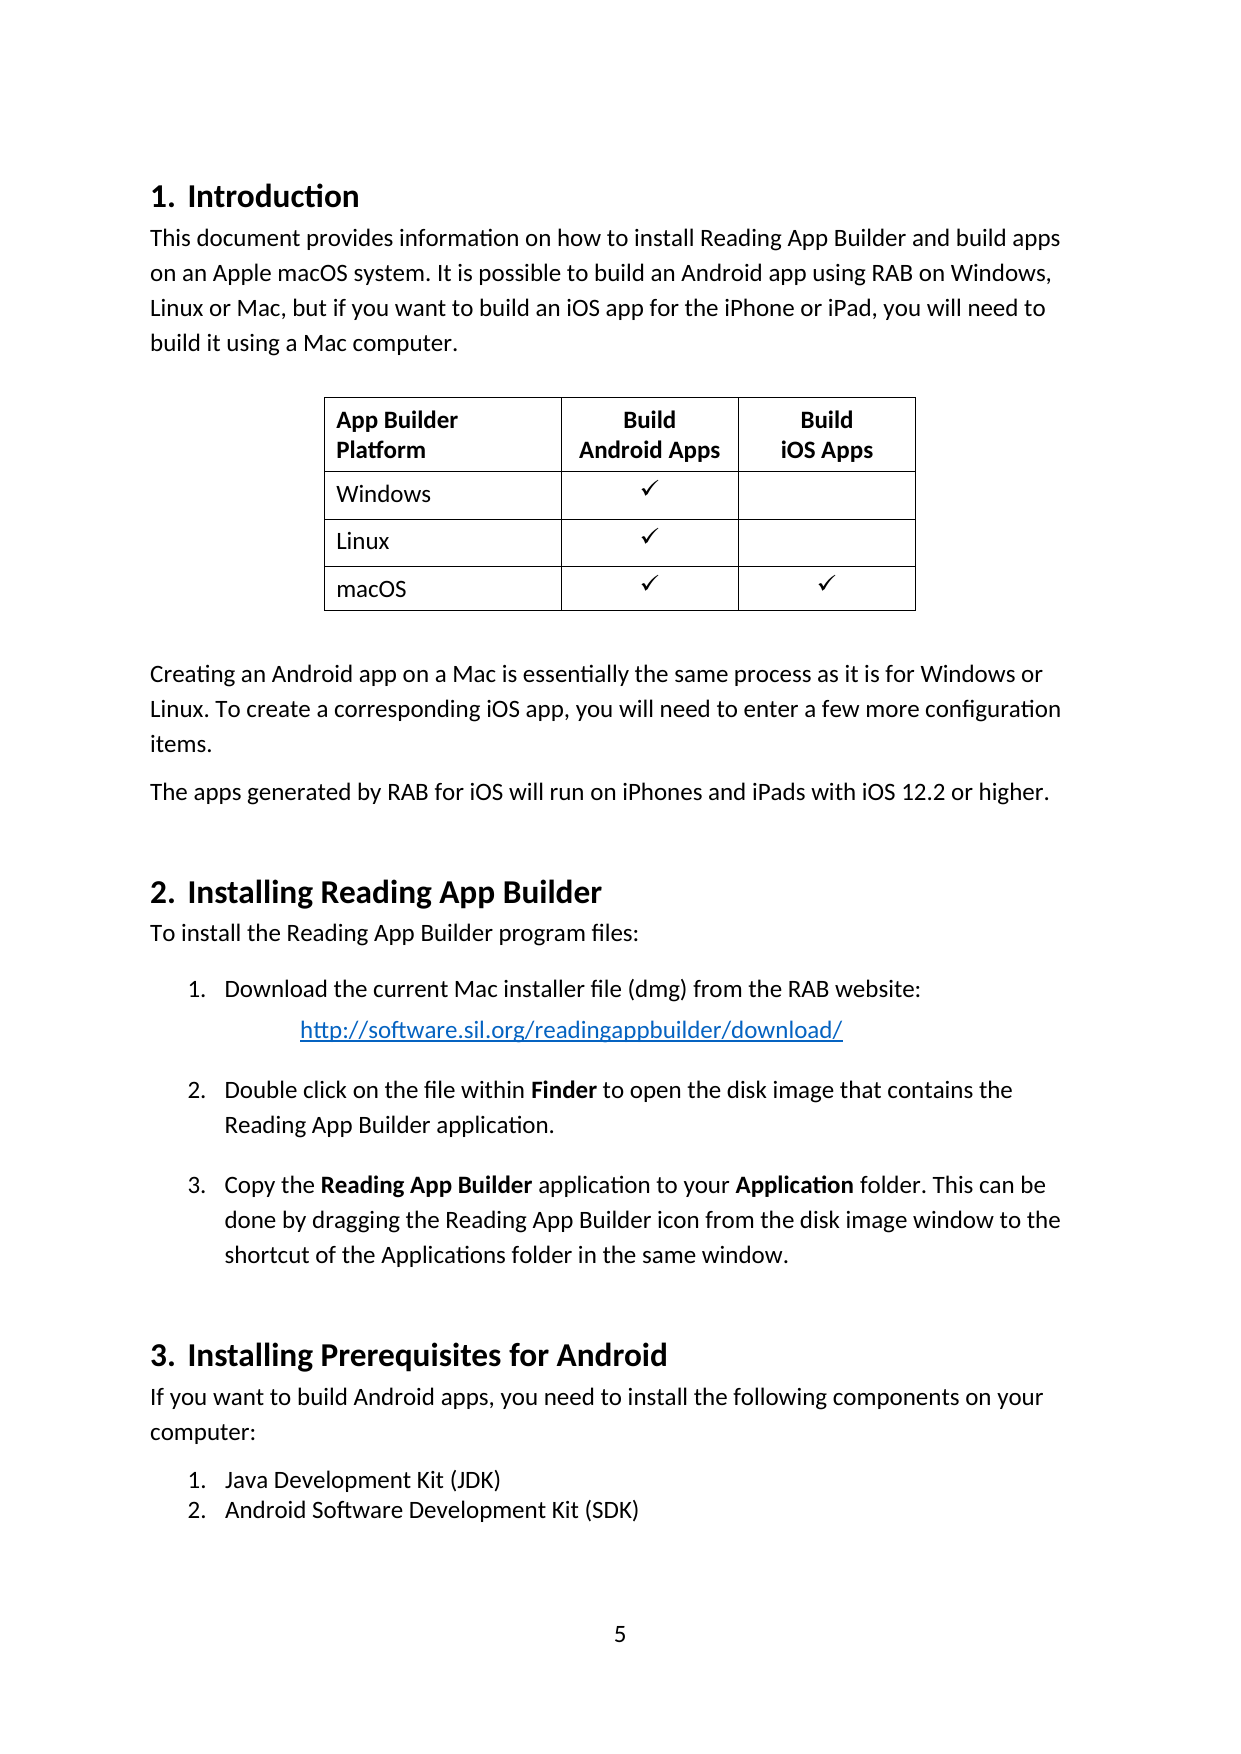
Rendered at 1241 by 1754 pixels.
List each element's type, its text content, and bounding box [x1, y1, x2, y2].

table_cell [739, 520, 915, 566]
table_header Build Android Apps [562, 398, 738, 471]
table_cell macOS [325, 567, 561, 609]
table_cell Linux [325, 520, 561, 566]
list Copy the Reading App Builder application to your Application folder. This can be done by dragging the Reading App Builder icon from the disk image window to the shortcut of the Applications folder in the same window. [187, 1169, 1090, 1270]
table_cell Windows [325, 472, 561, 518]
table_cell [562, 567, 738, 609]
subtitle Installing Prerequisites for Android [150, 1334, 1090, 1375]
text http://software.sil.org/readingappbuilder/download/ [300, 1014, 1090, 1045]
table_cell [562, 520, 738, 566]
table_header App Builder Platform [325, 398, 561, 471]
list Java Development Kit (JDK) [187, 1464, 1090, 1494]
list Android Software Development Kit (SDK) [187, 1494, 1090, 1525]
text If you want to build Android apps, you need to install the following components on your computer: [150, 1381, 1090, 1447]
text The apps generated by RAB for iOS will run on iPhones and iPads with iOS 12.2 or higher. [150, 776, 1090, 806]
text This document provides information on how to install Reading App Builder and build apps on an Apple macOS system. It is possible to build an Android app using RAB on Windows, Linux or Mac, but if you want to build an iOS app for the iPhone or iPad, you will need to build it using a Mac computer. [150, 222, 1090, 357]
table_cell [562, 472, 738, 518]
list Double click on the file within Finder to open the disk image that contains the Reading App Builder application. [187, 1074, 1090, 1140]
subtitle Installing Reading App Builder [150, 871, 1090, 911]
table_cell [739, 567, 915, 609]
table_header Build iOS Apps [739, 398, 915, 471]
table_cell [739, 472, 915, 518]
text Creating an Android app on a Mac is essentially the same process as it is for Windows or Linux. To create a corresponding iOS app, you will need to enter a few more configuration items. [150, 658, 1090, 759]
text To install the Reading App Builder program files: [150, 918, 1090, 948]
list Download the current Mac installer file (dmg) from the RAB website: [187, 973, 1090, 1004]
subtitle Introduction [150, 175, 1090, 216]
